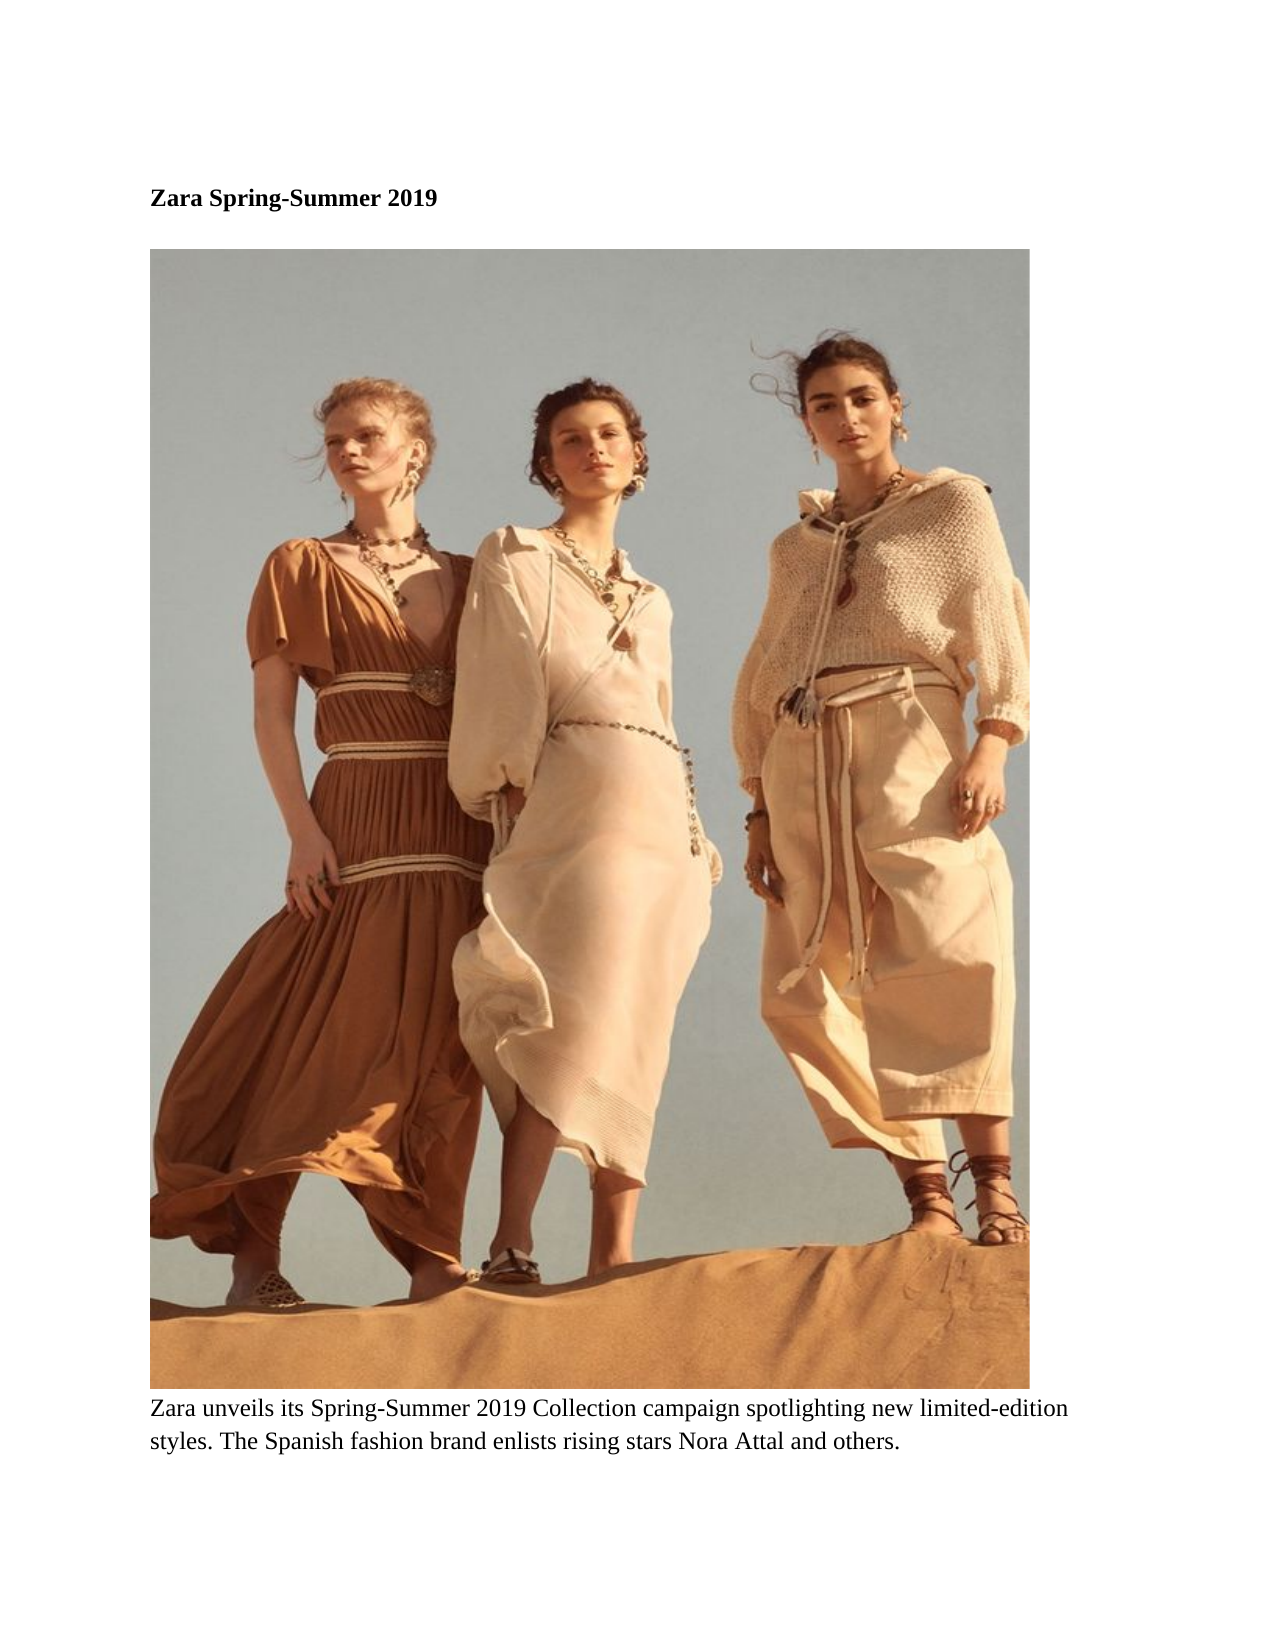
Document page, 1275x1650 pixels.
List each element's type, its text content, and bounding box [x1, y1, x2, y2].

picture [150, 249, 1030, 1389]
text Zara unveils its Spring-Summer 2019 Collection campaign spotlighting new limited-edition styles. The Spanish fashion brand enlists rising stars Nora Attal and others. [150, 1393, 1125, 1454]
text Zara Spring-Summer 2019 [150, 183, 1125, 212]
